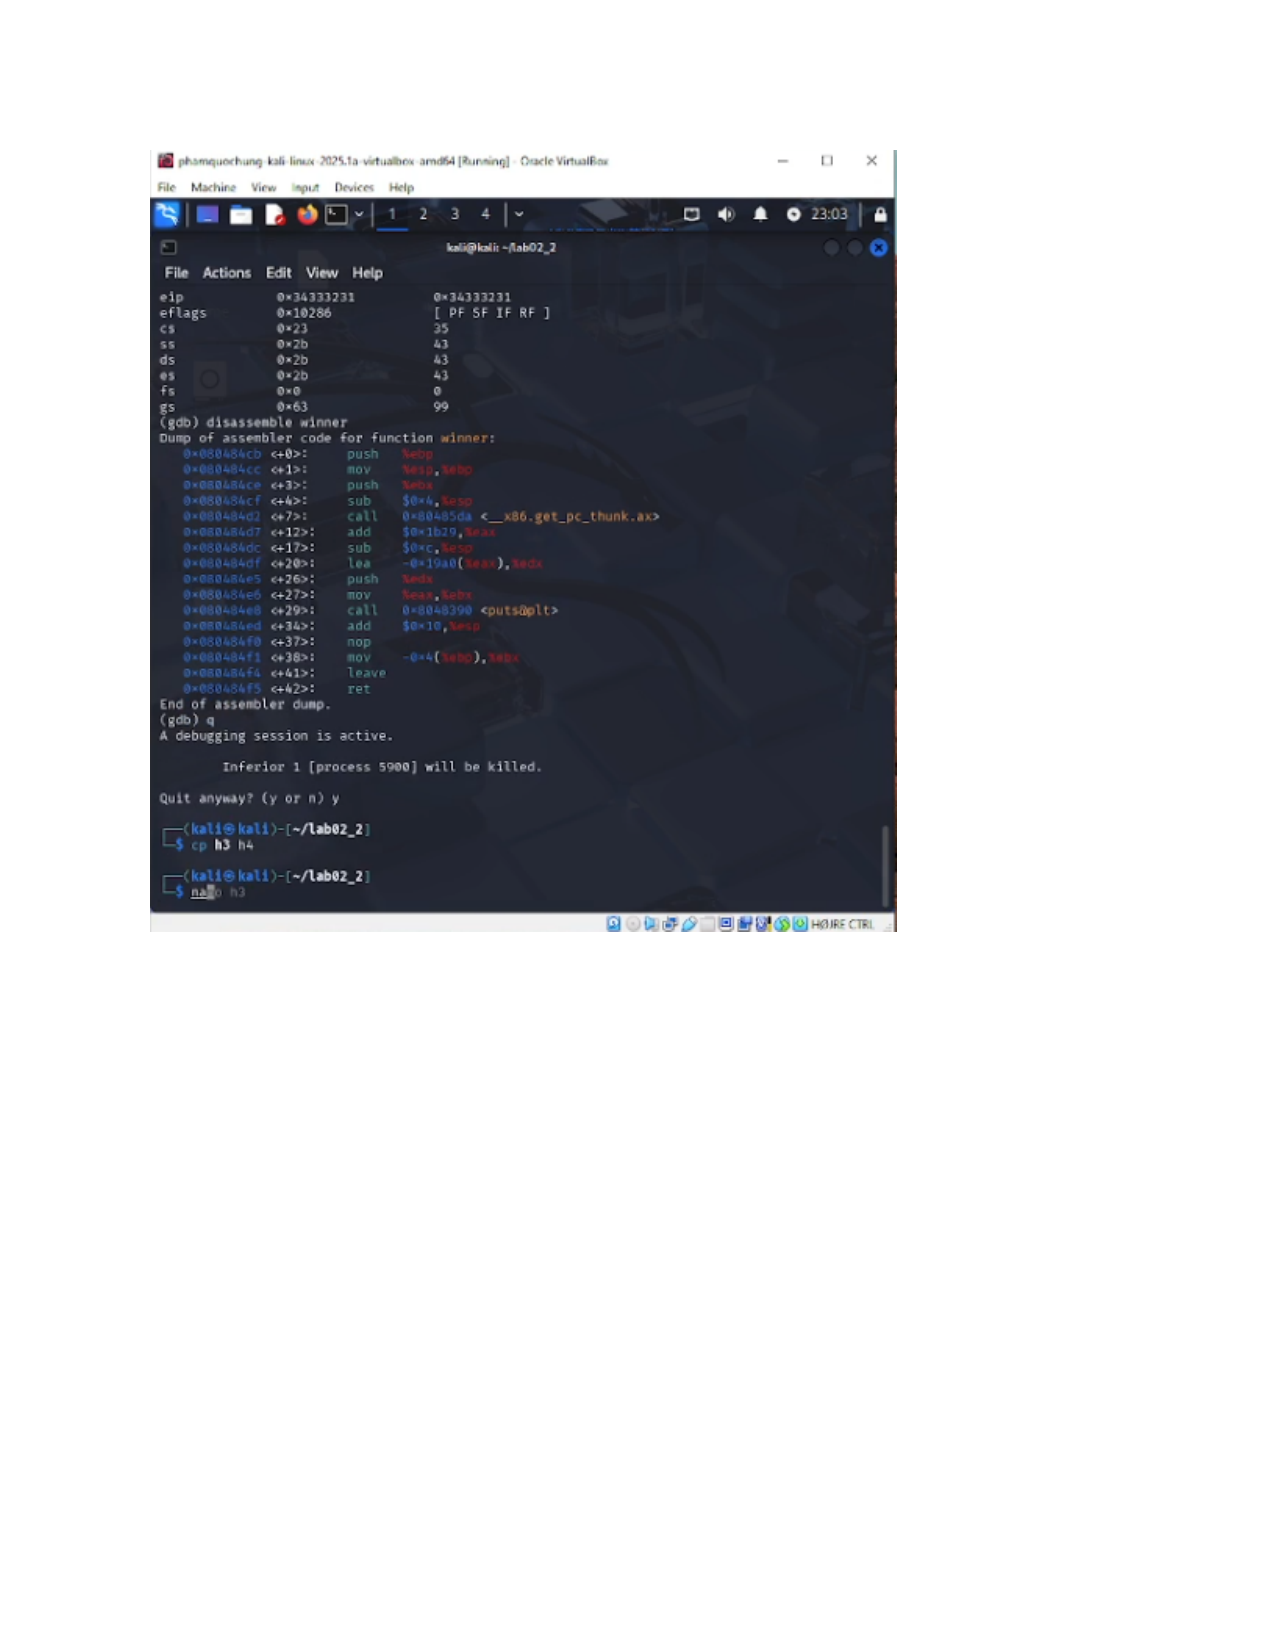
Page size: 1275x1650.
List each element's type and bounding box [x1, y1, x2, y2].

picture [150, 150, 897, 932]
